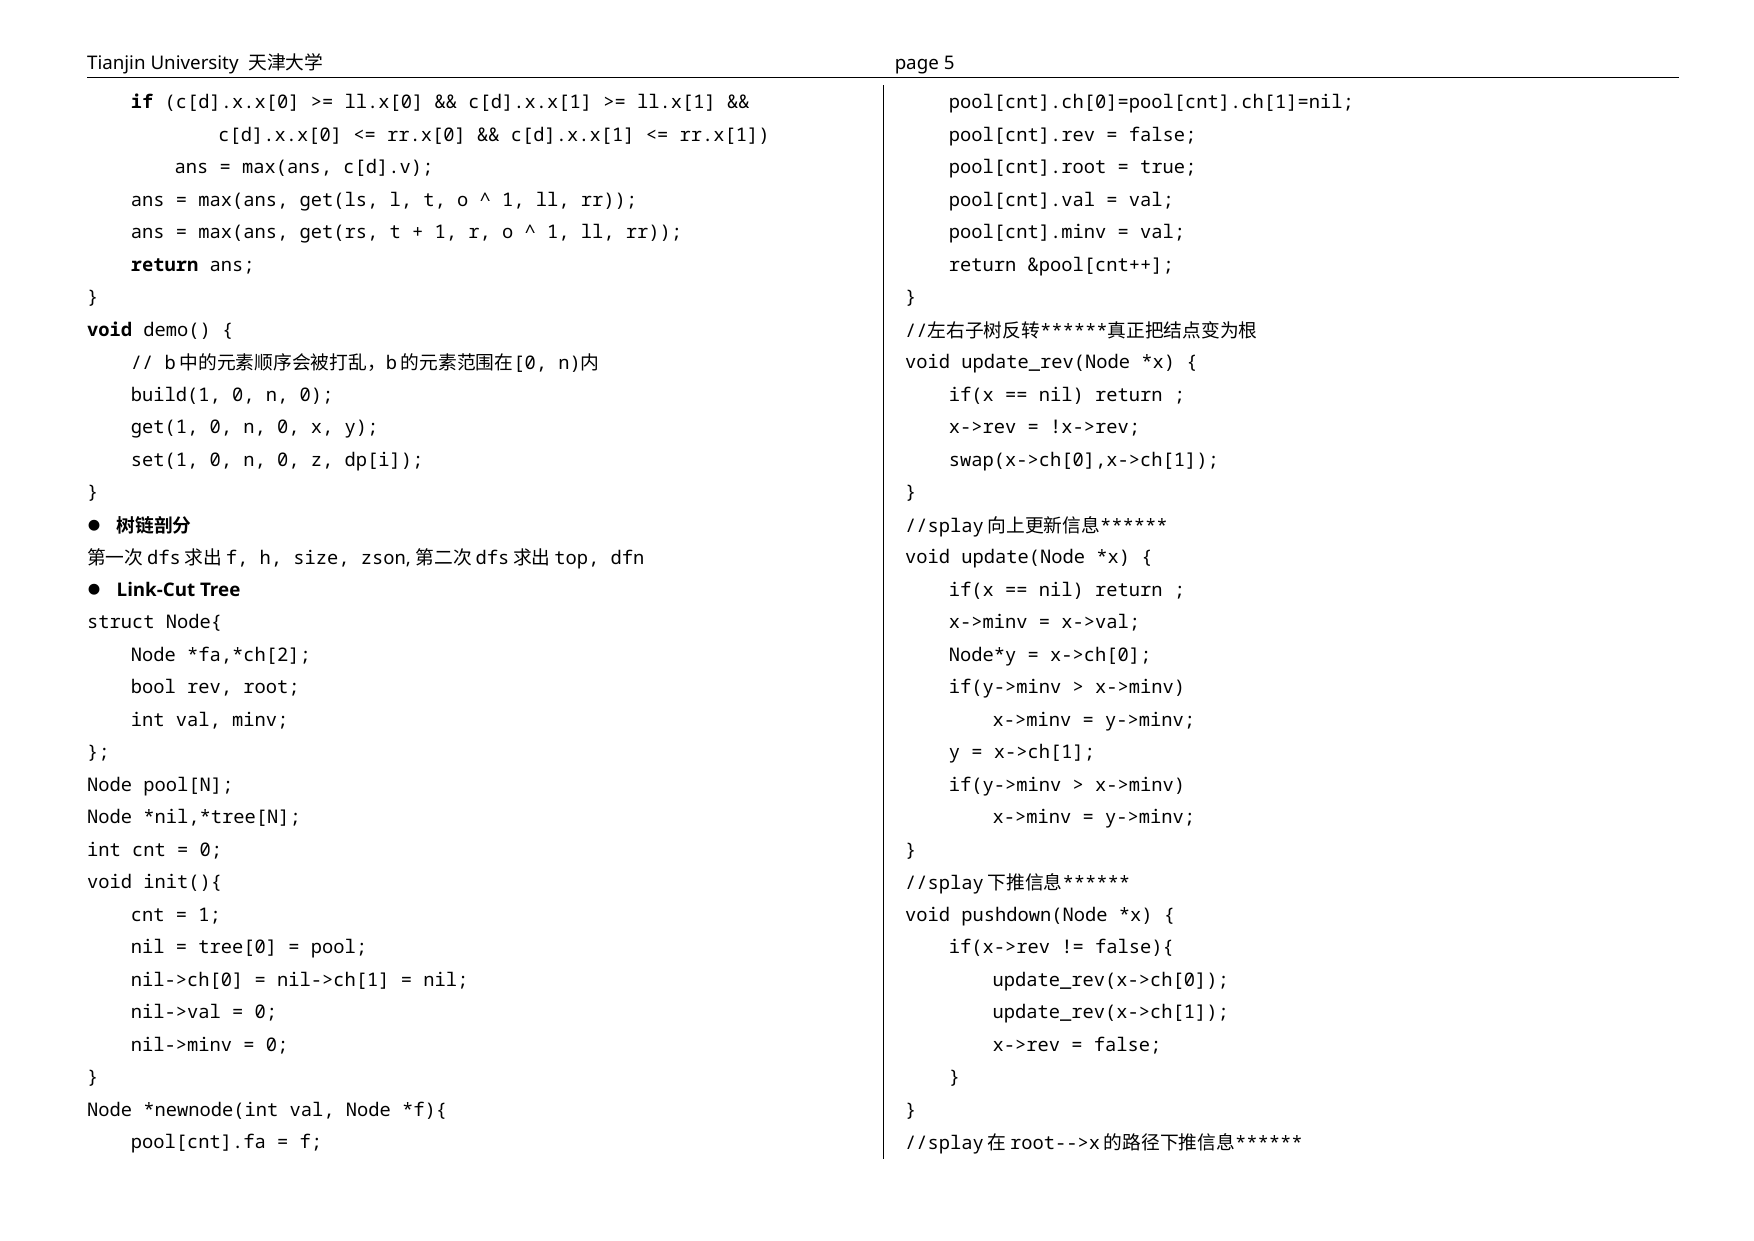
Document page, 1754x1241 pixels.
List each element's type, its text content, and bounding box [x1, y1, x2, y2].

text x->rev = !x->rev; [905, 410, 1679, 443]
text } [905, 1060, 1679, 1093]
text nil = tree[0] = pool; [87, 930, 861, 963]
text //splay在root-->x的路径下推信息****** [905, 1125, 1679, 1158]
text bool rev, root; [87, 670, 861, 703]
subtitle 树链剖分 [87, 508, 861, 540]
subtitle Link-Cut Tree [87, 573, 861, 605]
text x->minv = x->val; [905, 605, 1679, 638]
text void init(){ [87, 865, 861, 898]
text nil->ch[0] = nil->ch[1] = nil; [87, 963, 861, 995]
text update_rev(x->ch[0]); [905, 963, 1679, 995]
text nil->val = 0; [87, 995, 861, 1028]
text void demo() { [87, 313, 861, 345]
text pool[cnt].val = val; [905, 183, 1679, 215]
text if(y->minv > x->minv) [905, 670, 1679, 703]
text } [905, 833, 1679, 865]
text Node *fa,*ch[2]; [87, 638, 861, 670]
text cnt = 1; [87, 898, 861, 930]
text } [87, 280, 861, 313]
text void pushdown(Node *x) { [905, 898, 1679, 930]
text swap(x->ch[0],x->ch[1]); [905, 443, 1679, 475]
text //左右子树反转******真正把结点变为根 [905, 313, 1679, 345]
text Node *nil,*tree[N]; [87, 800, 861, 833]
text } [905, 1093, 1679, 1125]
text Node pool[N]; [87, 768, 861, 800]
text return &pool[cnt++]; [905, 248, 1679, 280]
text x->minv = y->minv; [905, 703, 1679, 735]
text ans = max(ans, c[d].v); [87, 150, 861, 183]
text // b中的元素顺序会被打乱，b的元素范围在[0, n)内 [87, 345, 861, 378]
text set(1, 0, n, 0, z, dp[i]); [87, 443, 861, 475]
text build(1, 0, n, 0); [87, 378, 861, 410]
text void update_rev(Node *x) { [905, 345, 1679, 378]
text Node*y = x->ch[0]; [905, 638, 1679, 670]
text //splay下推信息****** [905, 865, 1679, 898]
text return ans; [87, 248, 861, 280]
text nil->minv = 0; [87, 1028, 861, 1060]
text update_rev(x->ch[1]); [905, 995, 1679, 1028]
text } [87, 1060, 861, 1093]
text if(y->minv > x->minv) [905, 768, 1679, 800]
text //splay向上更新信息****** [905, 508, 1679, 540]
text ans = max(ans, get(ls, l, t, o ^ 1, ll, rr)); [87, 183, 861, 215]
text ans = max(ans, get(rs, t + 1, r, o ^ 1, ll, rr)); [87, 215, 861, 248]
text x->rev = false; [905, 1028, 1679, 1060]
text if(x == nil) return ; [905, 573, 1679, 605]
text int cnt = 0; [87, 833, 861, 865]
text 第一次dfs求出f, h, size, zson, 第二次dfs求出top, dfn [87, 540, 861, 573]
text pool[cnt].ch[0]=pool[cnt].ch[1]=nil; [905, 85, 1679, 118]
text int val, minv; [87, 703, 861, 735]
text get(1, 0, n, 0, x, y); [87, 410, 861, 443]
text } [905, 475, 1679, 508]
text pool[cnt].root = true; [905, 150, 1679, 183]
text Node *newnode(int val, Node *f){ [87, 1093, 861, 1125]
text } [87, 475, 861, 508]
text x->minv = y->minv; [905, 800, 1679, 833]
text y = x->ch[1]; [905, 735, 1679, 768]
text pool[cnt].rev = false; [905, 118, 1679, 150]
text if (c[d].x.x[0] >= ll.x[0] && c[d].x.x[1] >= ll.x[1] && [87, 85, 861, 118]
text c[d].x.x[0] <= rr.x[0] && c[d].x.x[1] <= rr.x[1]) [87, 118, 861, 150]
text if(x == nil) return ; [905, 378, 1679, 410]
text struct Node{ [87, 605, 861, 638]
text }; [87, 735, 861, 768]
text pool[cnt].minv = val; [905, 215, 1679, 248]
text pool[cnt].fa = f; [87, 1125, 861, 1158]
text void update(Node *x) { [905, 540, 1679, 573]
text } [905, 280, 1679, 313]
text if(x->rev != false){ [905, 930, 1679, 963]
